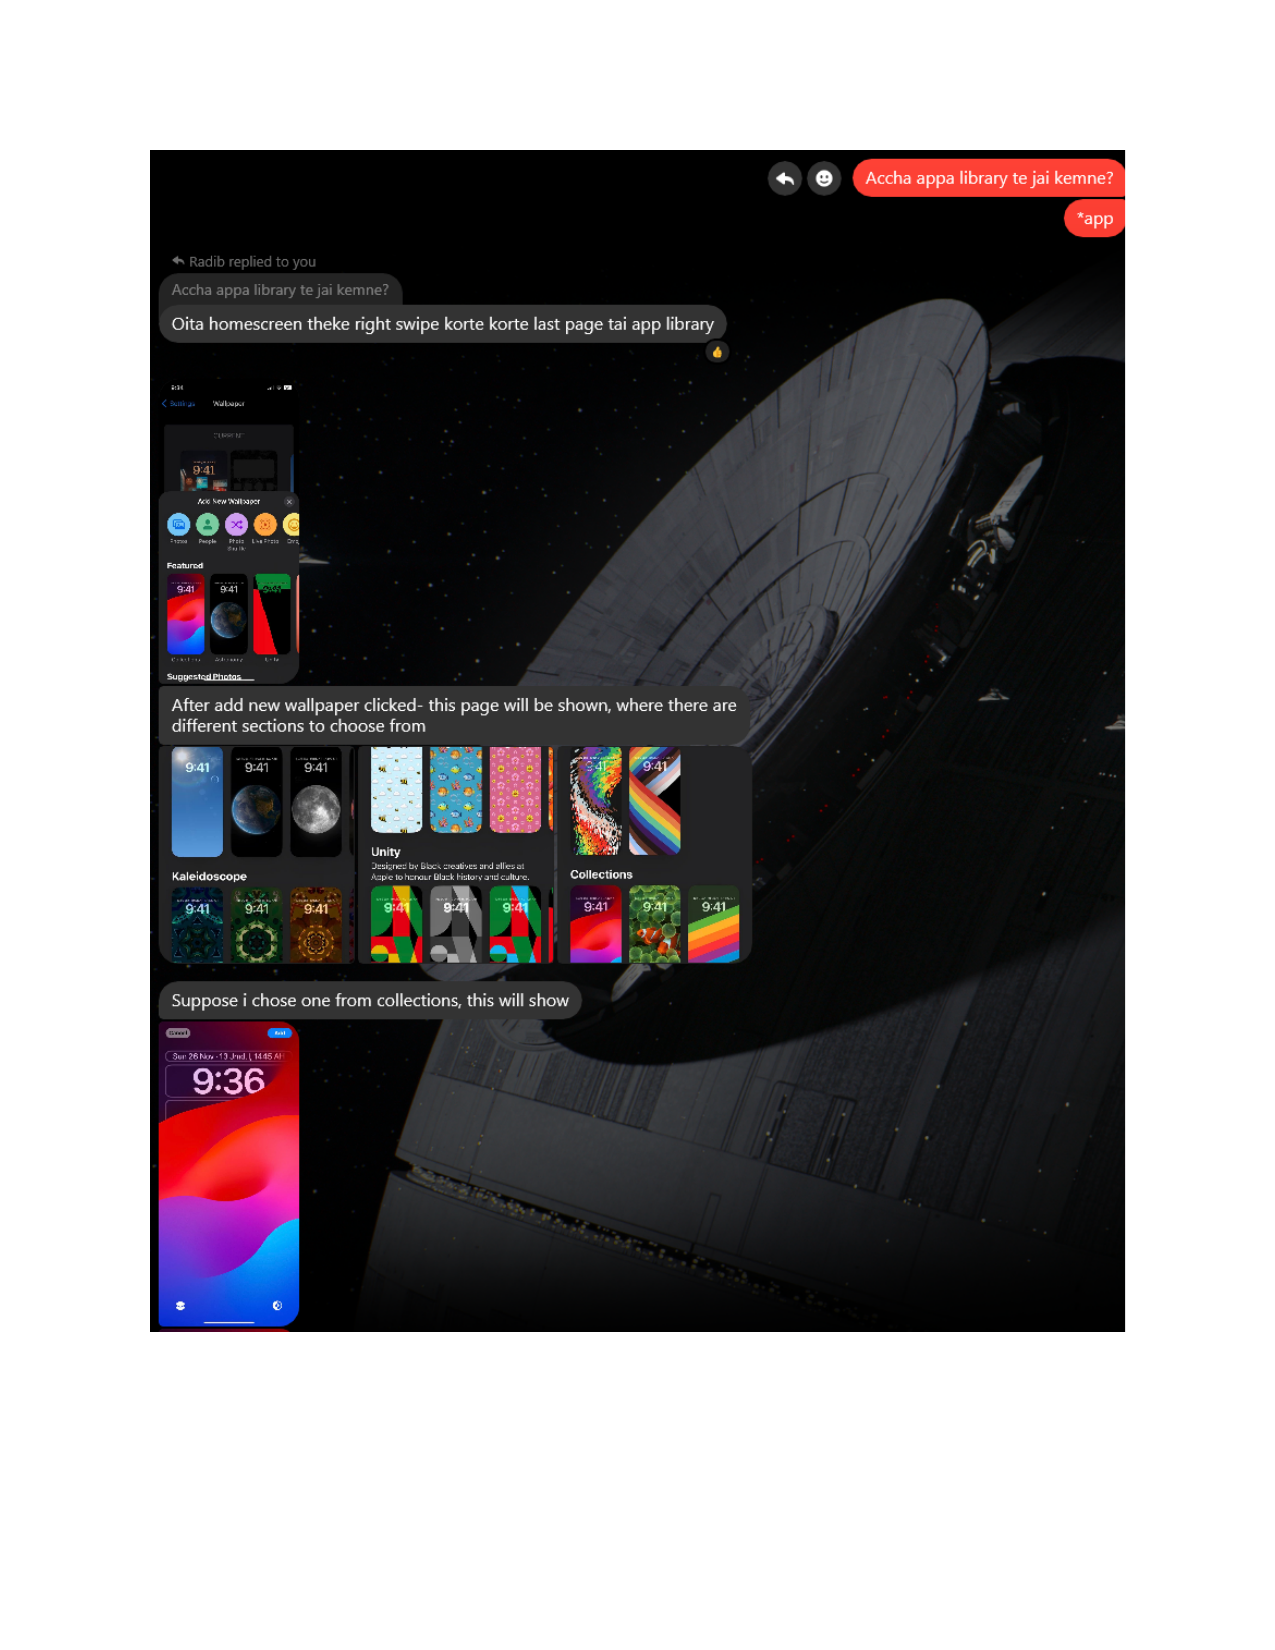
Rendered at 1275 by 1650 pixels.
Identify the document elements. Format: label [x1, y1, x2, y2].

picture [150, 150, 1125, 1332]
